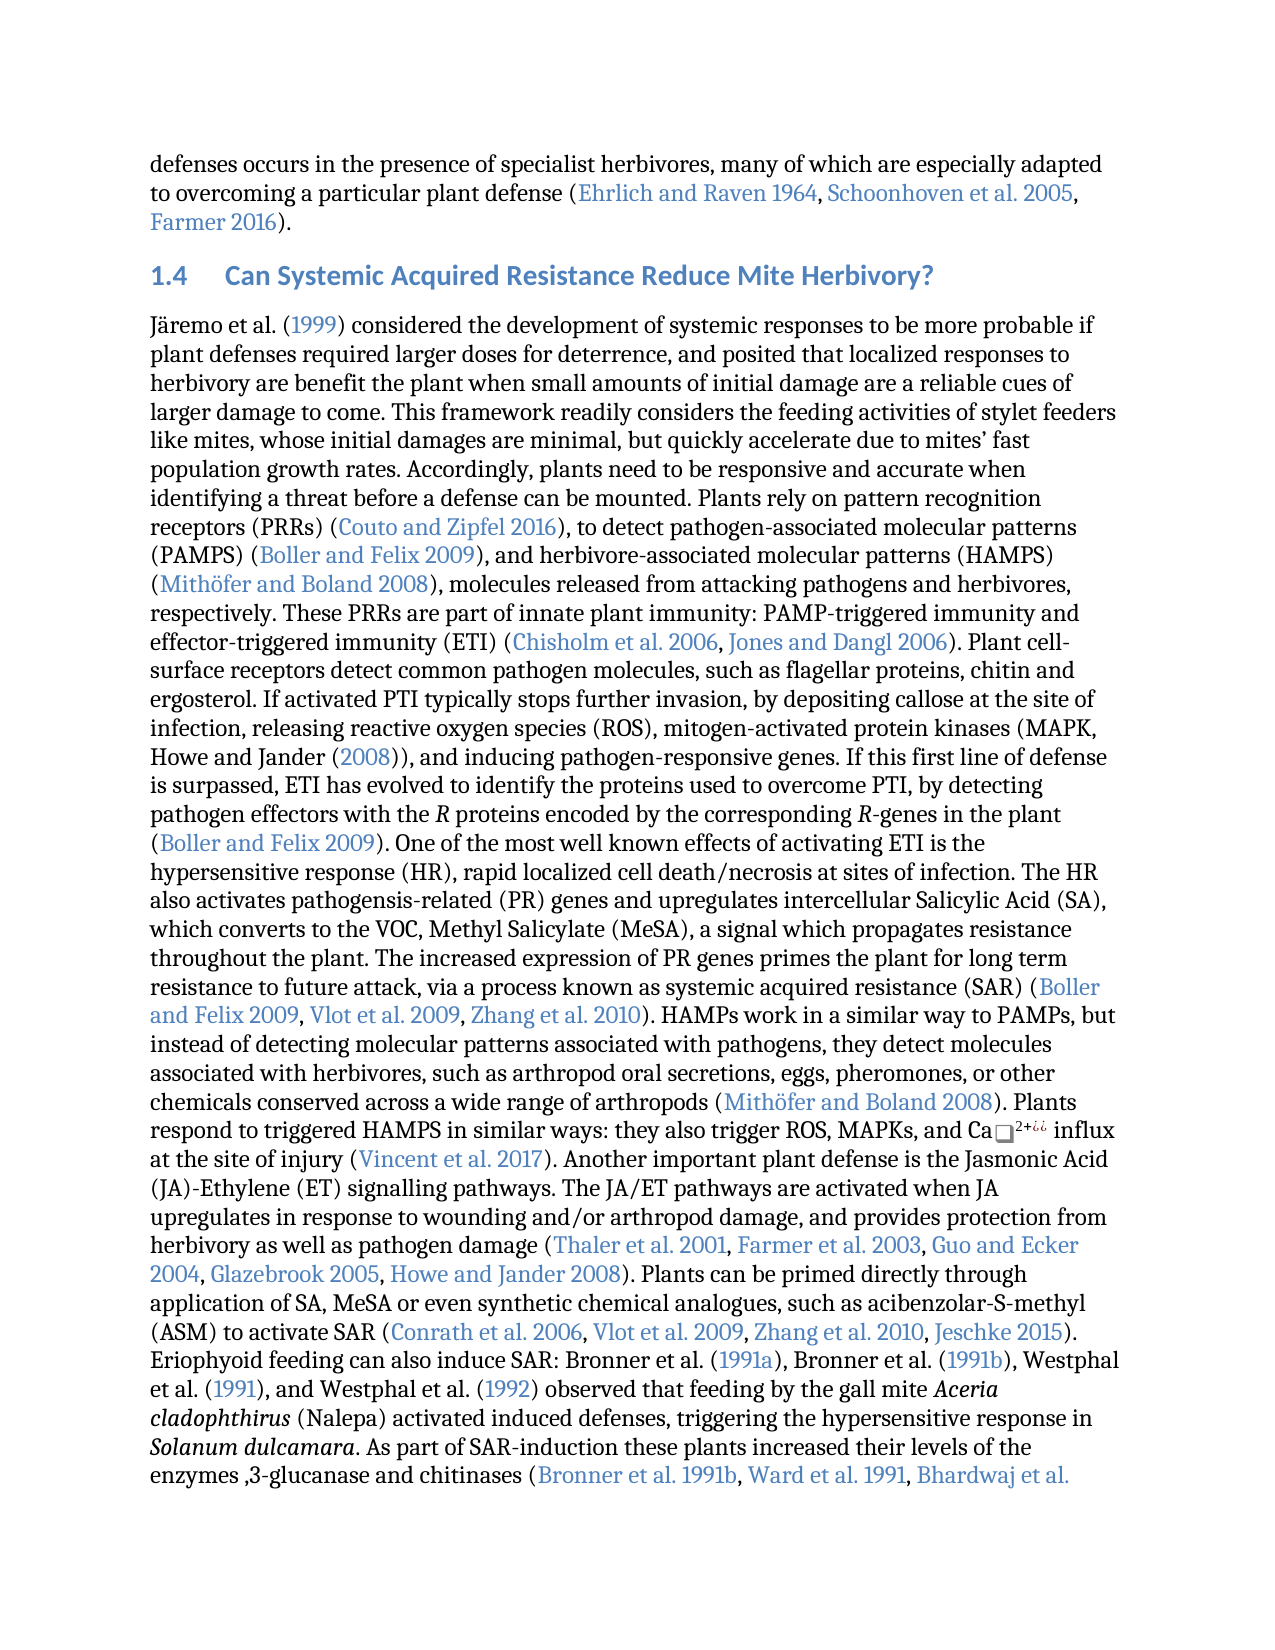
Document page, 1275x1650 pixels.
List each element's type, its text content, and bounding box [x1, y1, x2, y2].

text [150, 150, 1125, 236]
subtitle 1.4 Can Systemic Acquired Resistance Reduce Mite Herbivory? [150, 257, 1125, 293]
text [150, 311, 1125, 1490]
